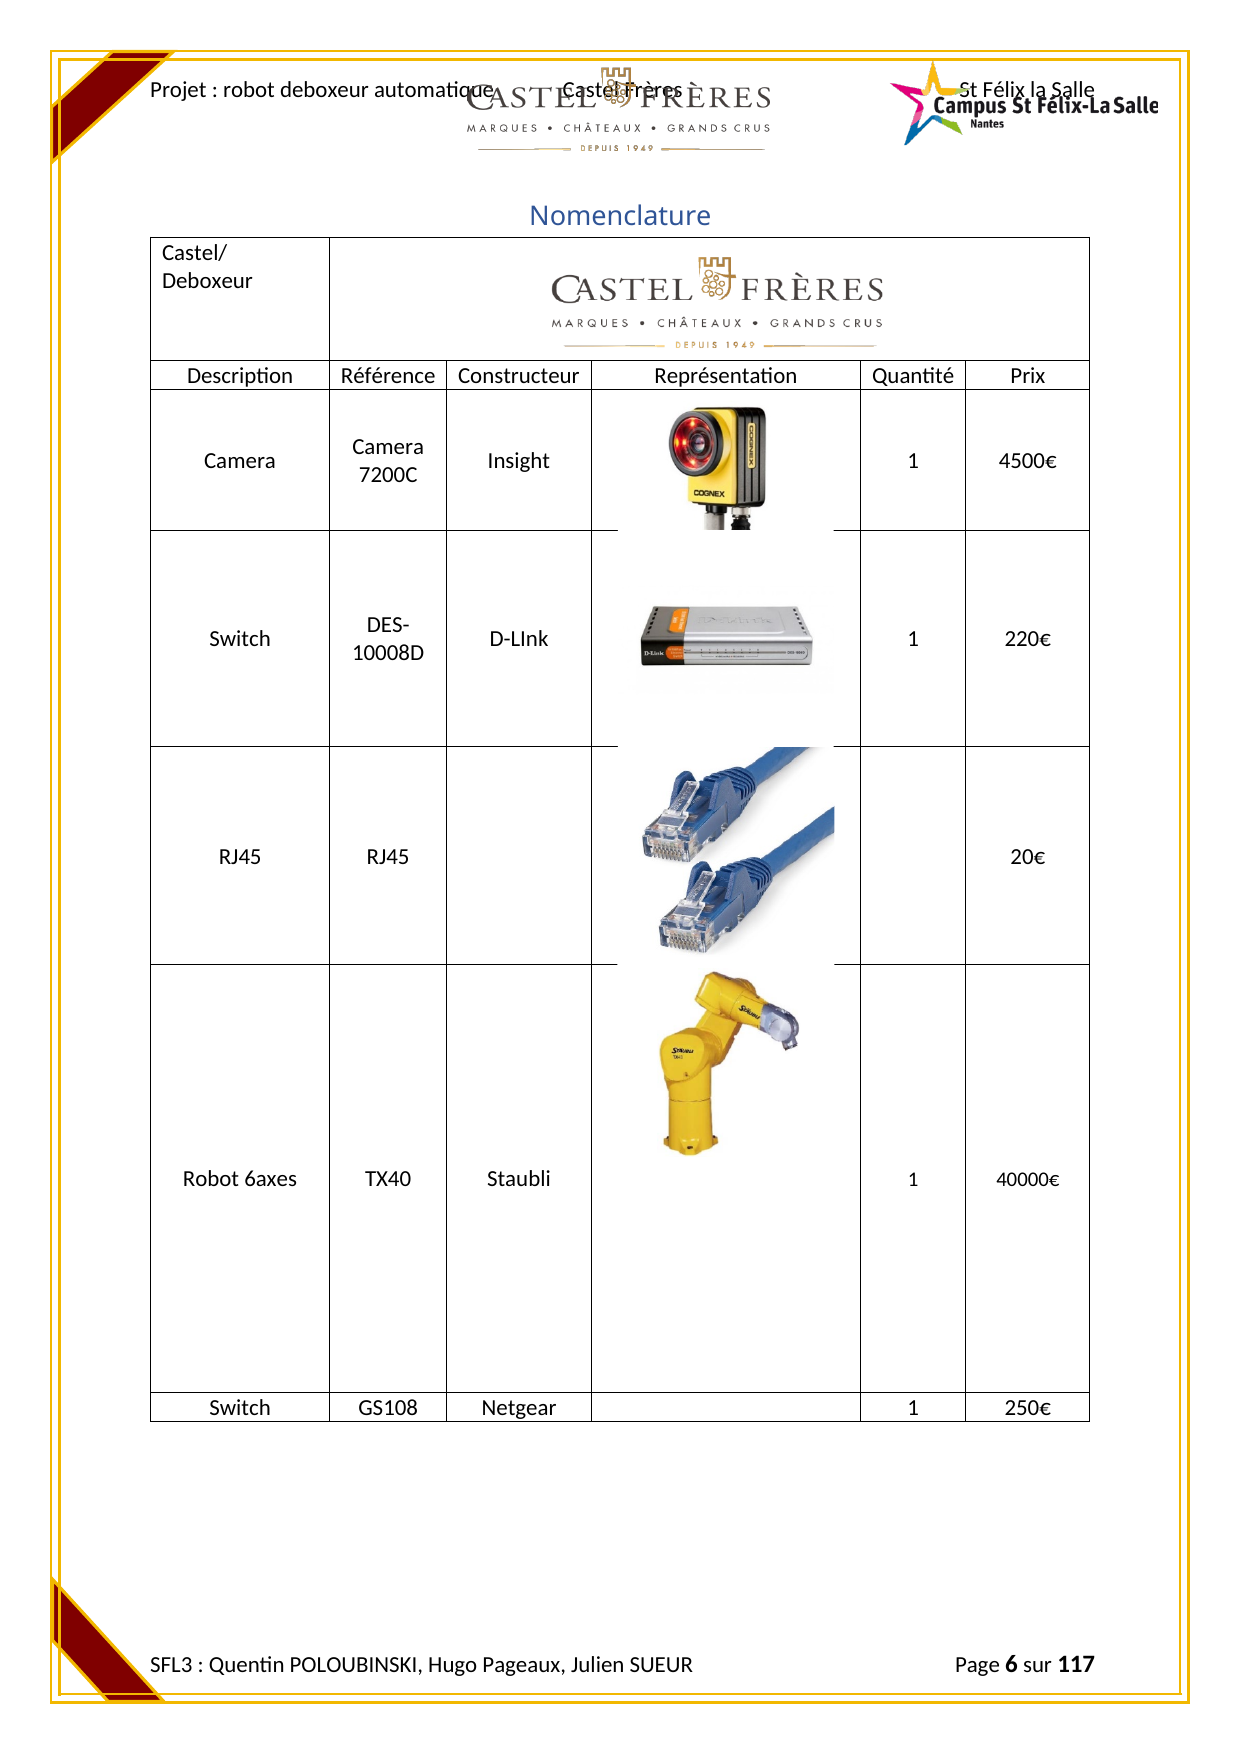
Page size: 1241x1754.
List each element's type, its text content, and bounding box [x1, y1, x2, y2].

table_cell Prix [966, 361, 1089, 389]
table_cell Switch [151, 531, 329, 746]
table_cell [835, 747, 860, 964]
table_cell [592, 531, 617, 746]
table_cell Insight [447, 390, 591, 529]
picture [889, 60, 1158, 145]
table_cell Quantité [861, 361, 965, 389]
table_cell [592, 1393, 860, 1421]
table_cell Constructeur [447, 361, 591, 389]
table_cell [861, 747, 965, 964]
table_cell 1 [861, 1393, 965, 1421]
table_cell 20€ [966, 747, 1089, 964]
picture [460, 59, 773, 157]
table_cell [592, 747, 617, 964]
picture [617, 390, 835, 1157]
table_cell Camera [151, 390, 329, 529]
table_cell 1 [861, 965, 965, 1392]
table_cell Staubli [447, 965, 591, 1392]
table_cell RJ45 [330, 747, 446, 964]
table_cell [592, 965, 860, 1392]
table_cell Référence [330, 361, 446, 389]
table_cell [834, 531, 860, 746]
table_cell [832, 390, 860, 529]
table_cell Description [151, 361, 329, 389]
table_cell 1 [861, 531, 965, 746]
table_cell Netgear [447, 1393, 591, 1421]
picture [546, 247, 885, 354]
table_cell Camera 7200C [330, 390, 446, 529]
table_cell D-LInk [447, 531, 591, 746]
table_cell DES-10008D [330, 531, 446, 746]
table_cell Robot 6axes [151, 965, 329, 1392]
table_cell [592, 390, 619, 529]
table_cell GS108 [330, 1393, 446, 1421]
subtitle Nomenclature [150, 197, 1090, 234]
table_cell Switch [151, 1393, 329, 1421]
table_header [330, 238, 1089, 360]
table_cell RJ45 [151, 747, 329, 964]
table_cell 250€ [966, 1393, 1089, 1421]
table_cell 220€ [966, 531, 1089, 746]
table_header Castel/Deboxeur [151, 238, 329, 360]
table_cell [447, 747, 591, 964]
table_cell 1 [861, 390, 965, 529]
table_cell TX40 [330, 965, 446, 1392]
table_cell Représentation [592, 361, 860, 389]
table_cell 40000€ [966, 965, 1089, 1392]
table_cell 4500€ [966, 390, 1089, 529]
